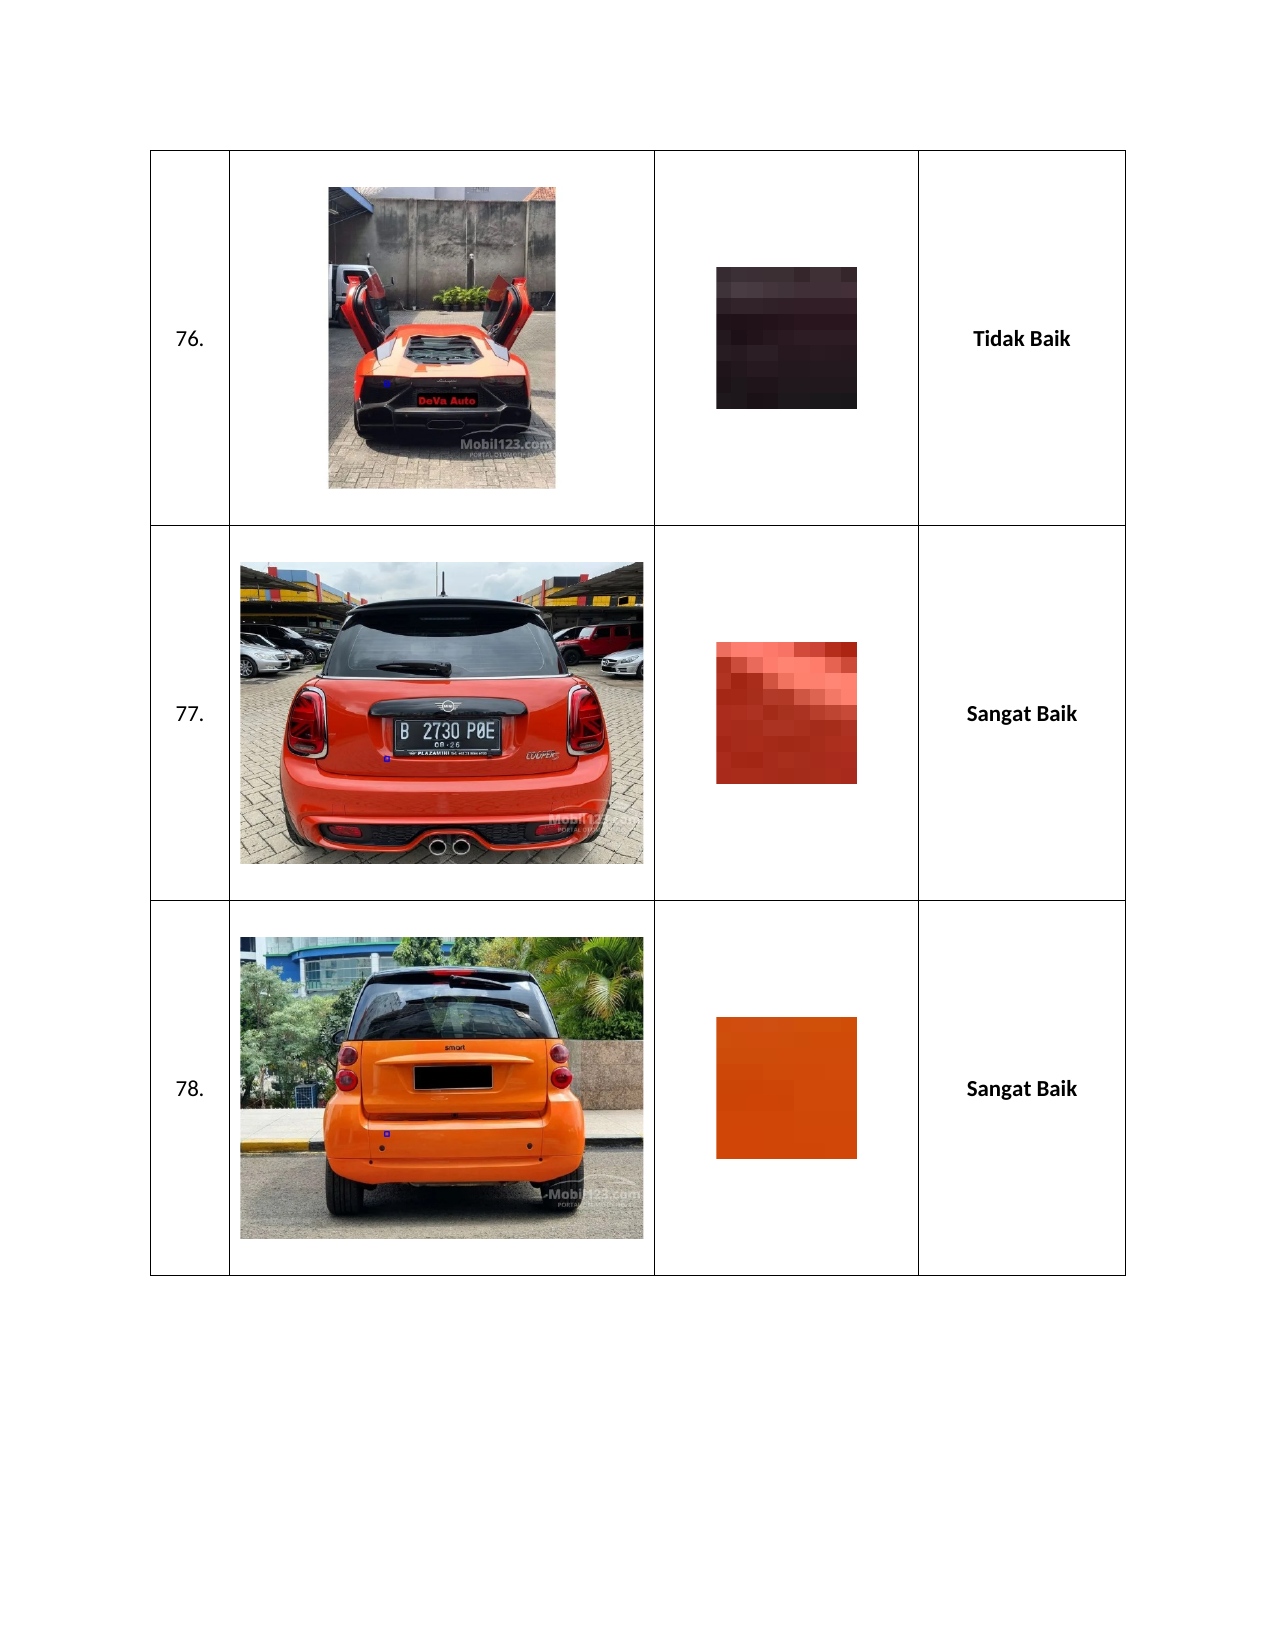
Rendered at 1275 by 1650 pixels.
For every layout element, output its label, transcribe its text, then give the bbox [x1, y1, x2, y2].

table_cell [230, 901, 654, 1275]
table_cell [655, 151, 918, 525]
table_cell 77. [151, 526, 229, 900]
picture [240, 937, 644, 1239]
picture [716, 642, 857, 784]
picture [240, 187, 644, 489]
table_cell [655, 901, 918, 1275]
table_cell Sangat Baik [919, 526, 1125, 900]
picture [716, 1017, 857, 1159]
picture [716, 267, 857, 409]
table_cell [230, 526, 654, 900]
table_cell 78. [151, 901, 229, 1275]
table_cell Sangat Baik [919, 901, 1125, 1275]
table_cell [655, 526, 918, 900]
table_cell [230, 151, 654, 525]
table_cell Tidak Baik [919, 151, 1125, 525]
picture [240, 562, 644, 864]
table_cell 76. [151, 151, 229, 525]
